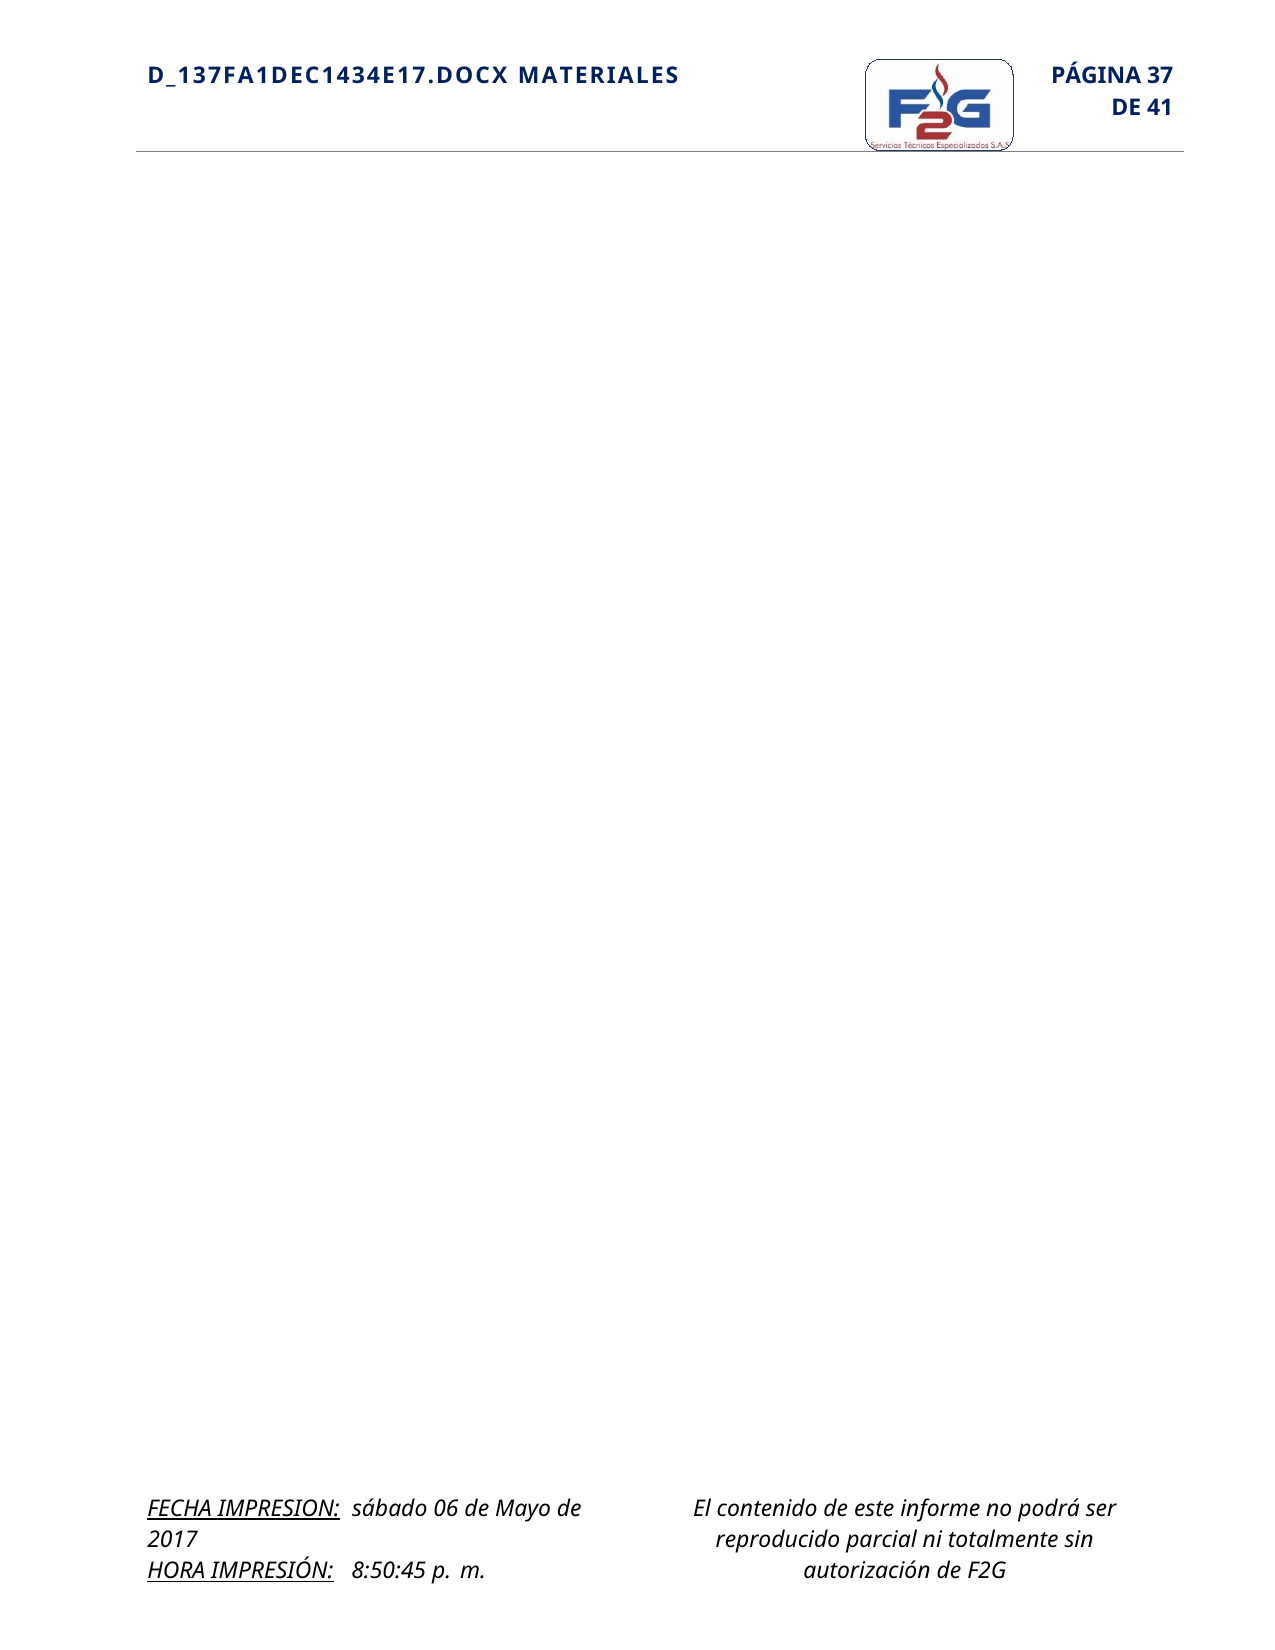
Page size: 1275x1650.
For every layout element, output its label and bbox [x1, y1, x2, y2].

picture [865, 59, 1013, 150]
